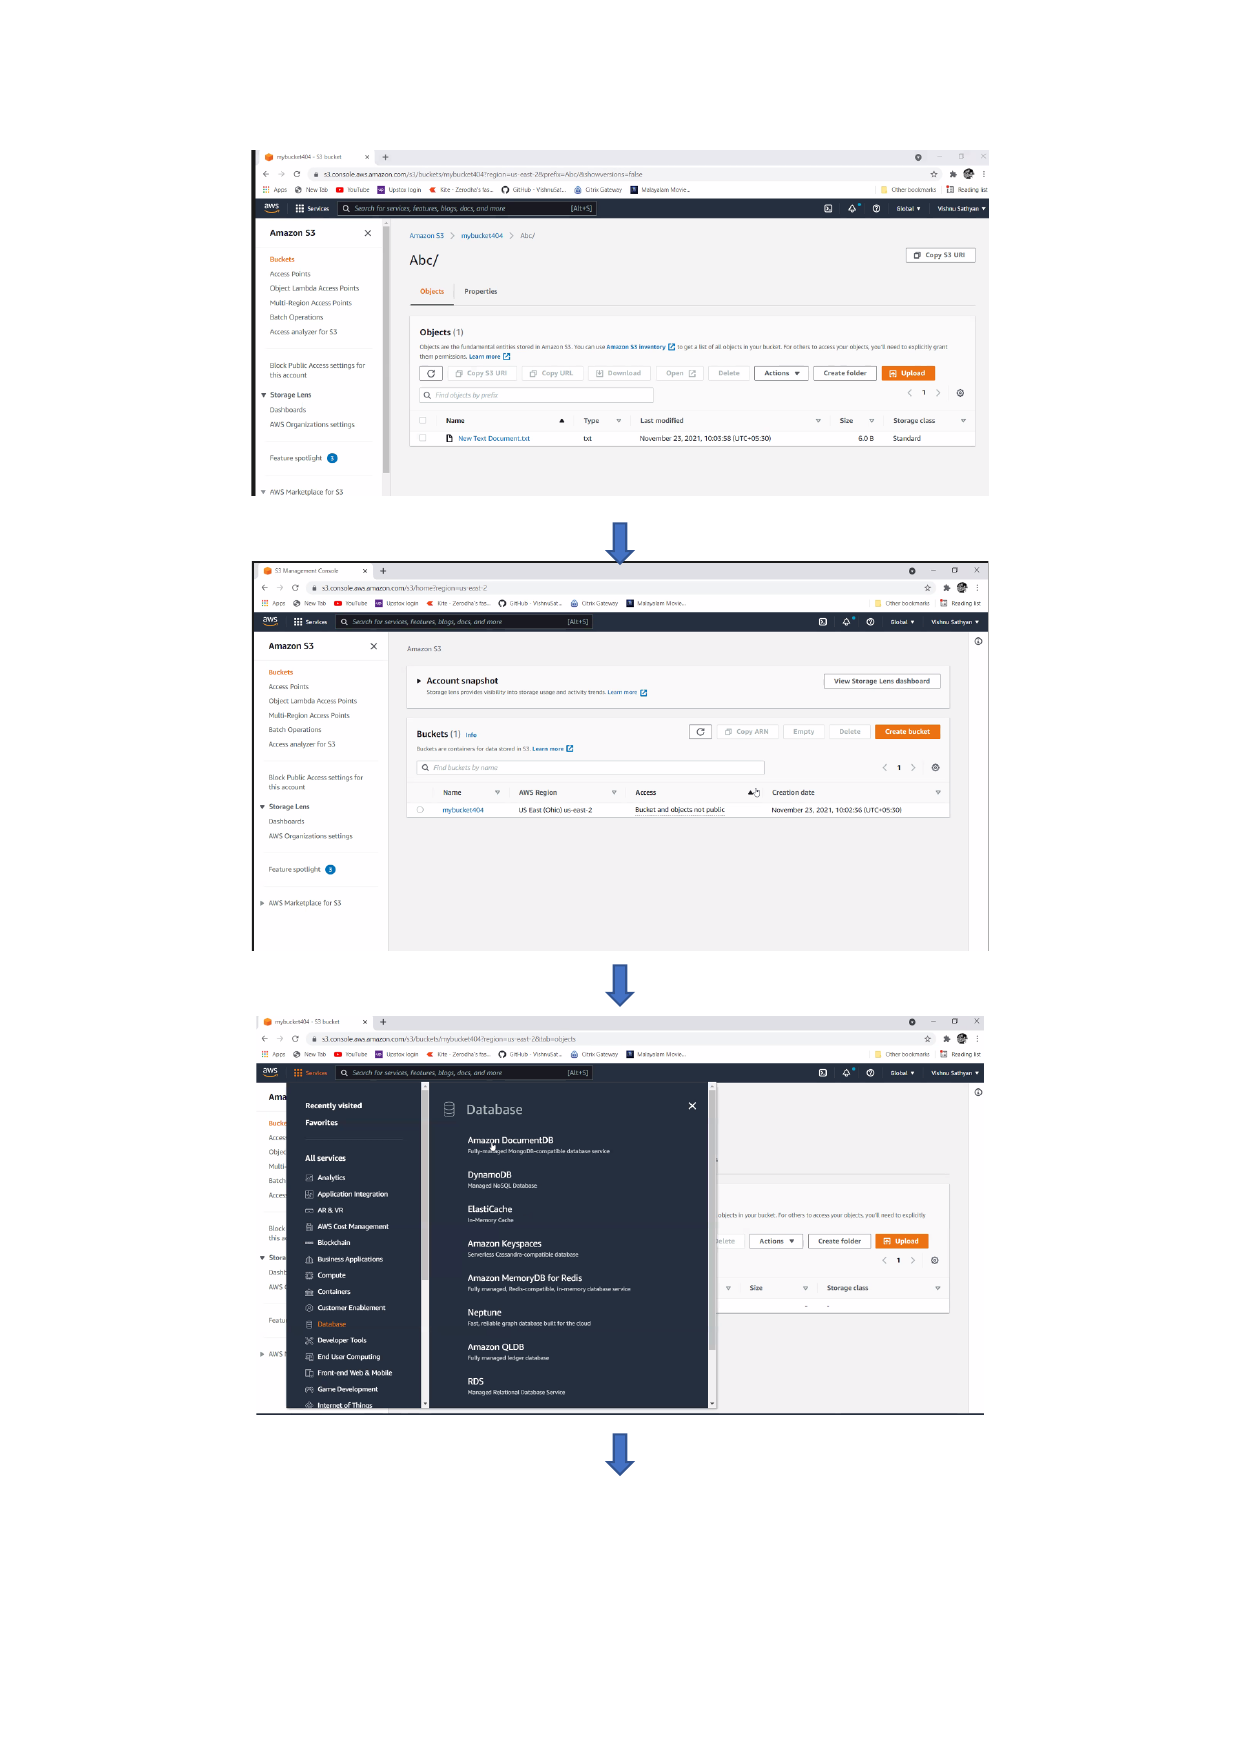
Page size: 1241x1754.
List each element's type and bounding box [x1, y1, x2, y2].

picture [251, 561, 989, 951]
picture [256, 1016, 984, 1415]
picture [251, 150, 989, 496]
